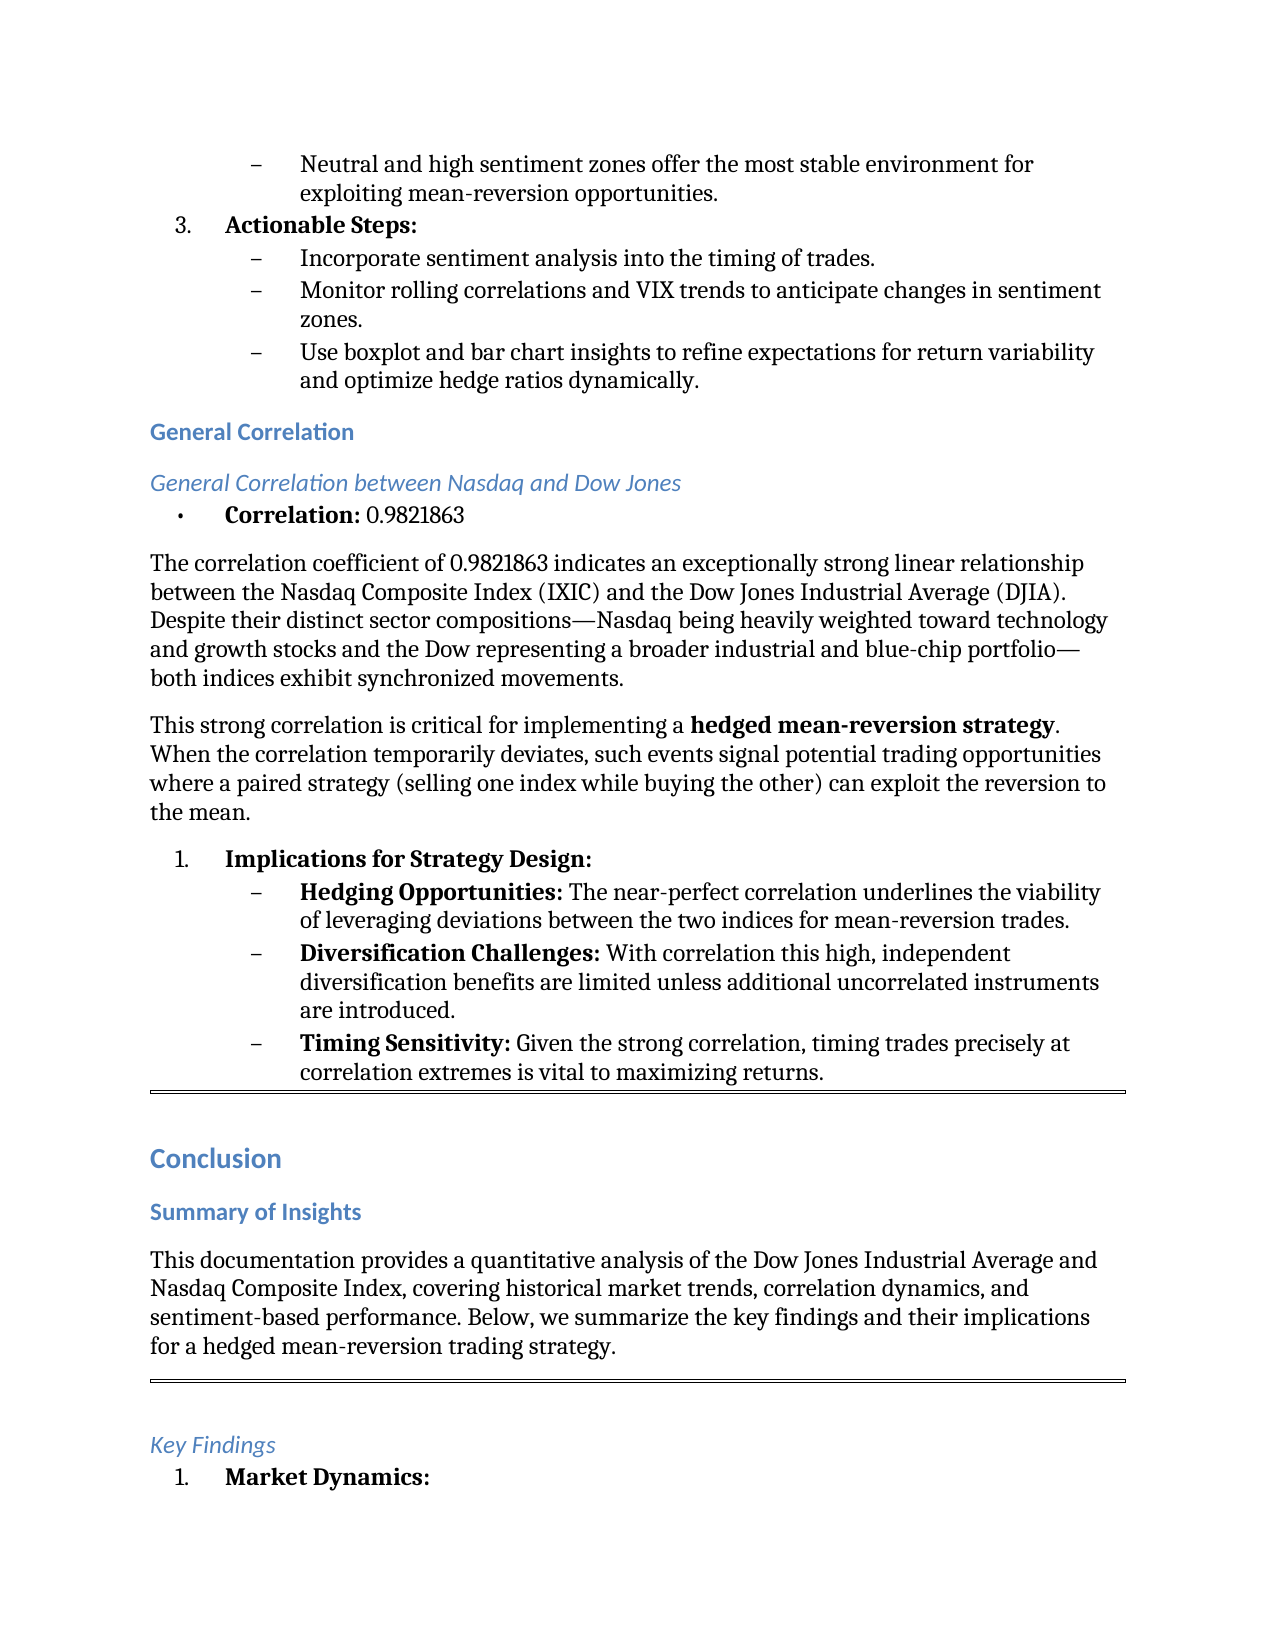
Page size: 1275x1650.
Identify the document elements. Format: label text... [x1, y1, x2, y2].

subtitle Summary of Insights [150, 1196, 1125, 1227]
list Correlation: 0.9821863 [175, 501, 1125, 530]
list Timing Sensitivity: Given the strong correlation, timing trades precisely at correlation extremes is vital to maximizing returns. [250, 1029, 1125, 1086]
list Neutral and high sentiment zones offer the most stable environment for exploiting mean-reversion opportunities. [250, 150, 1125, 207]
text This strong correlation is critical for implementing a hedged mean-reversion strategy. When the correlation temporarily deviates, such events signal potential trading opportunities where a paired strategy (selling one index while buying the other) can exploit the reversion to the mean. [150, 711, 1125, 826]
subtitle Conclusion [150, 1140, 1125, 1175]
subtitle General Correlation [150, 416, 1125, 446]
text This documentation provides a quantitative analysis of the Dow Jones Industrial Average and Nasdaq Composite Index, covering historical market trends, correlation dynamics, and sentiment-based performance. Below, we summarize the key findings and their implications for a hedged mean-reversion trading strategy. [150, 1246, 1125, 1361]
subtitle Key Findings [150, 1429, 1125, 1459]
list Hedging Opportunities: The near-perfect correlation underlines the viability of leveraging deviations between the two indices for mean-reversion trades. [250, 878, 1125, 935]
subtitle General Correlation between Nasdaq and Dow Jones [150, 467, 1125, 498]
list Actionable Steps: [175, 211, 1125, 240]
list Implications for Strategy Design: [175, 845, 1125, 874]
list Diversification Challenges: With correlation this high, independent diversification benefits are limited unless additional uncorrelated instruments are introduced. [250, 939, 1125, 1025]
text The correlation coefficient of 0.9821863 indicates an exceptionally strong linear relationship between the Nasdaq Composite Index (IXIC) and the Dow Jones Industrial Average (DJIA). Despite their distinct sector compositions—Nasdaq being heavily weighted toward technology and growth stocks and the Dow representing a broader industrial and blue-chip portfolio—both indices exhibit synchronized movements. [150, 549, 1125, 693]
list Incorporate sentiment analysis into the timing of trades. [250, 244, 1125, 272]
list Market Dynamics: [175, 1463, 1125, 1492]
list Monitor rolling correlations and VIX trends to anticipate changes in sentiment zones. [250, 276, 1125, 334]
list Use boxplot and bar chart insights to refine expectations for return variability and optimize hedge ratios dynamically. [250, 337, 1125, 395]
